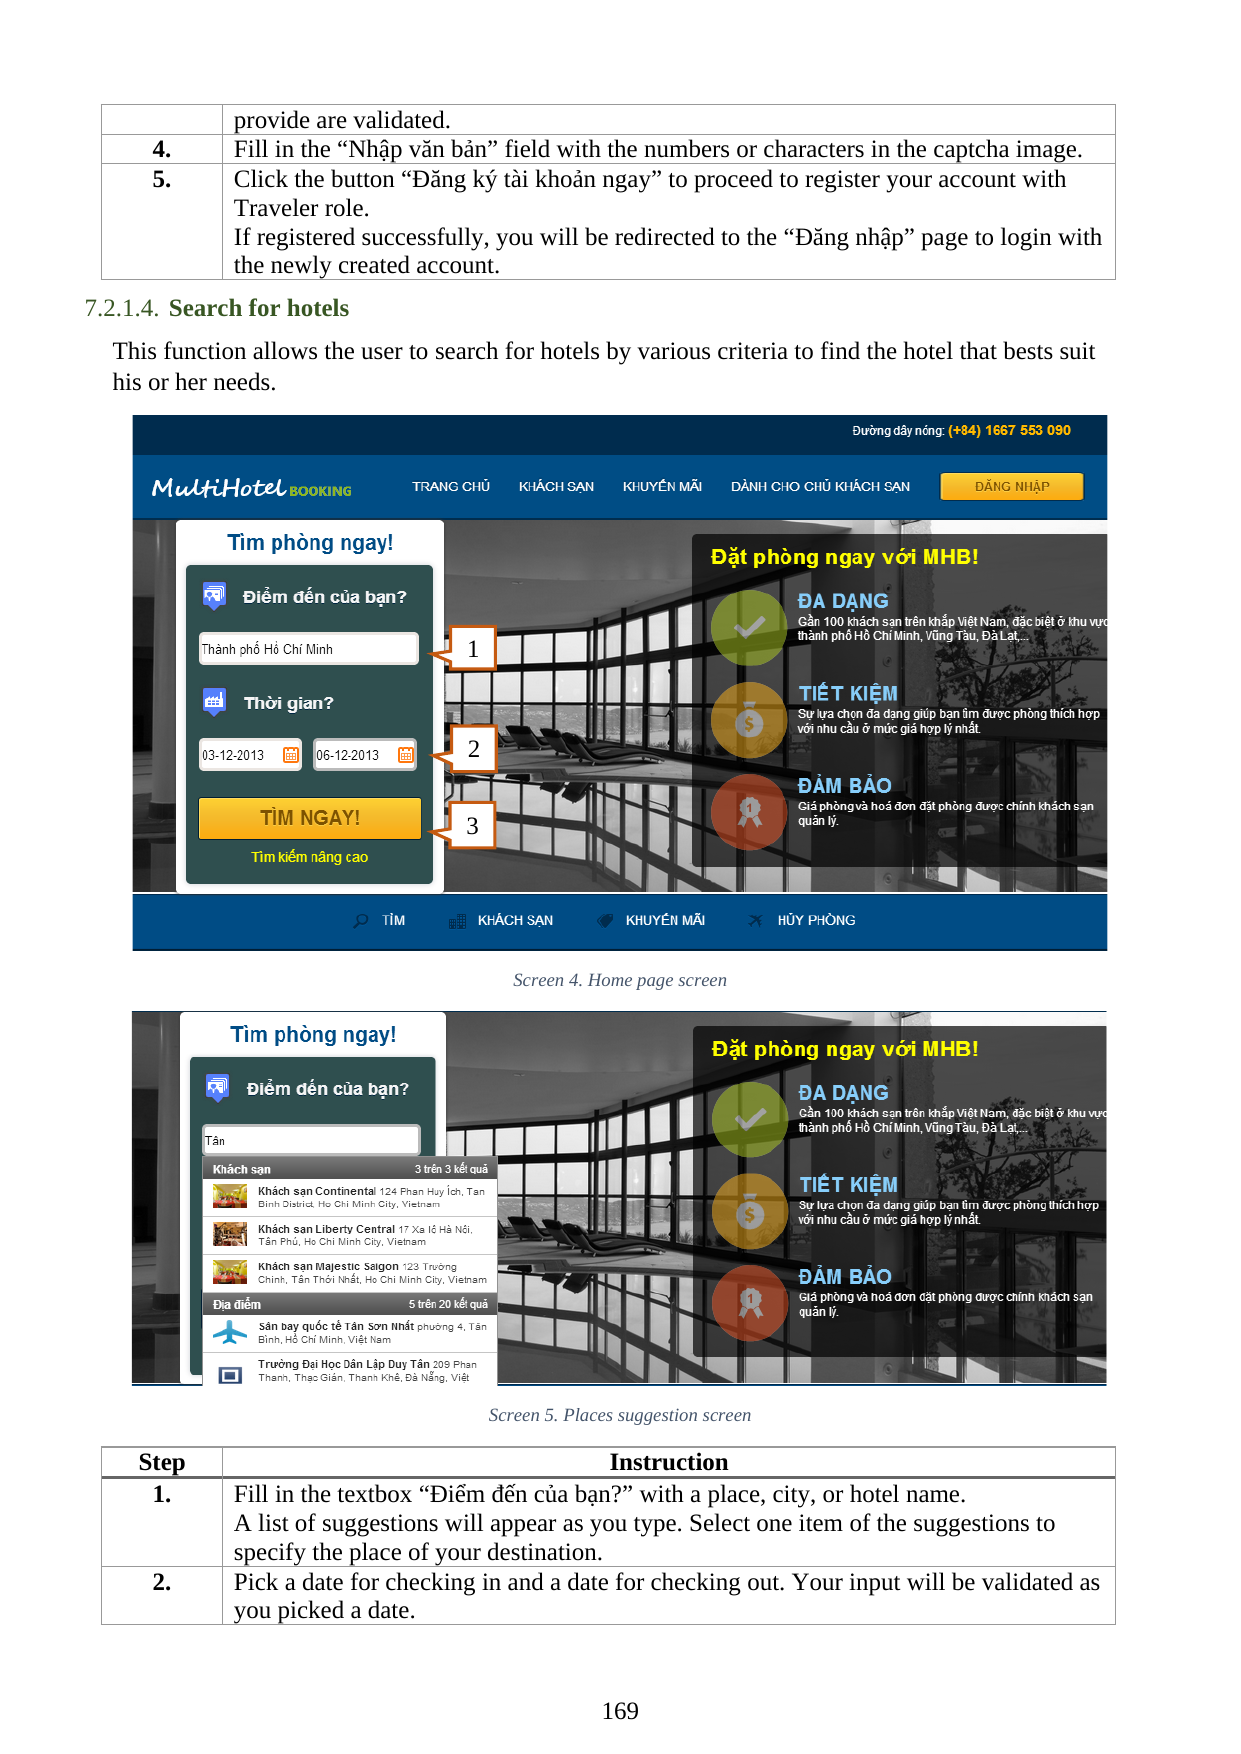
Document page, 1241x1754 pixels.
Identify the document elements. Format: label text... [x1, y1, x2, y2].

subtitle Search for hotels [159, 293, 1128, 322]
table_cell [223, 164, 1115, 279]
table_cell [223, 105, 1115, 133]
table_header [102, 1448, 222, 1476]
picture [132, 415, 1108, 951]
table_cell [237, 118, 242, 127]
text This function allows the user to search for hotels by various criteria to find the hotel that bests suit his or her needs. [112, 336, 1128, 396]
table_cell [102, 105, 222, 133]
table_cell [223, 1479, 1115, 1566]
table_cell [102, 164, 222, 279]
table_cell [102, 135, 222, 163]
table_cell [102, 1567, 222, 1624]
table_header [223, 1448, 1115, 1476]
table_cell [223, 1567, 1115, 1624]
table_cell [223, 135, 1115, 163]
picture [131, 1011, 1107, 1386]
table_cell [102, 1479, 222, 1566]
